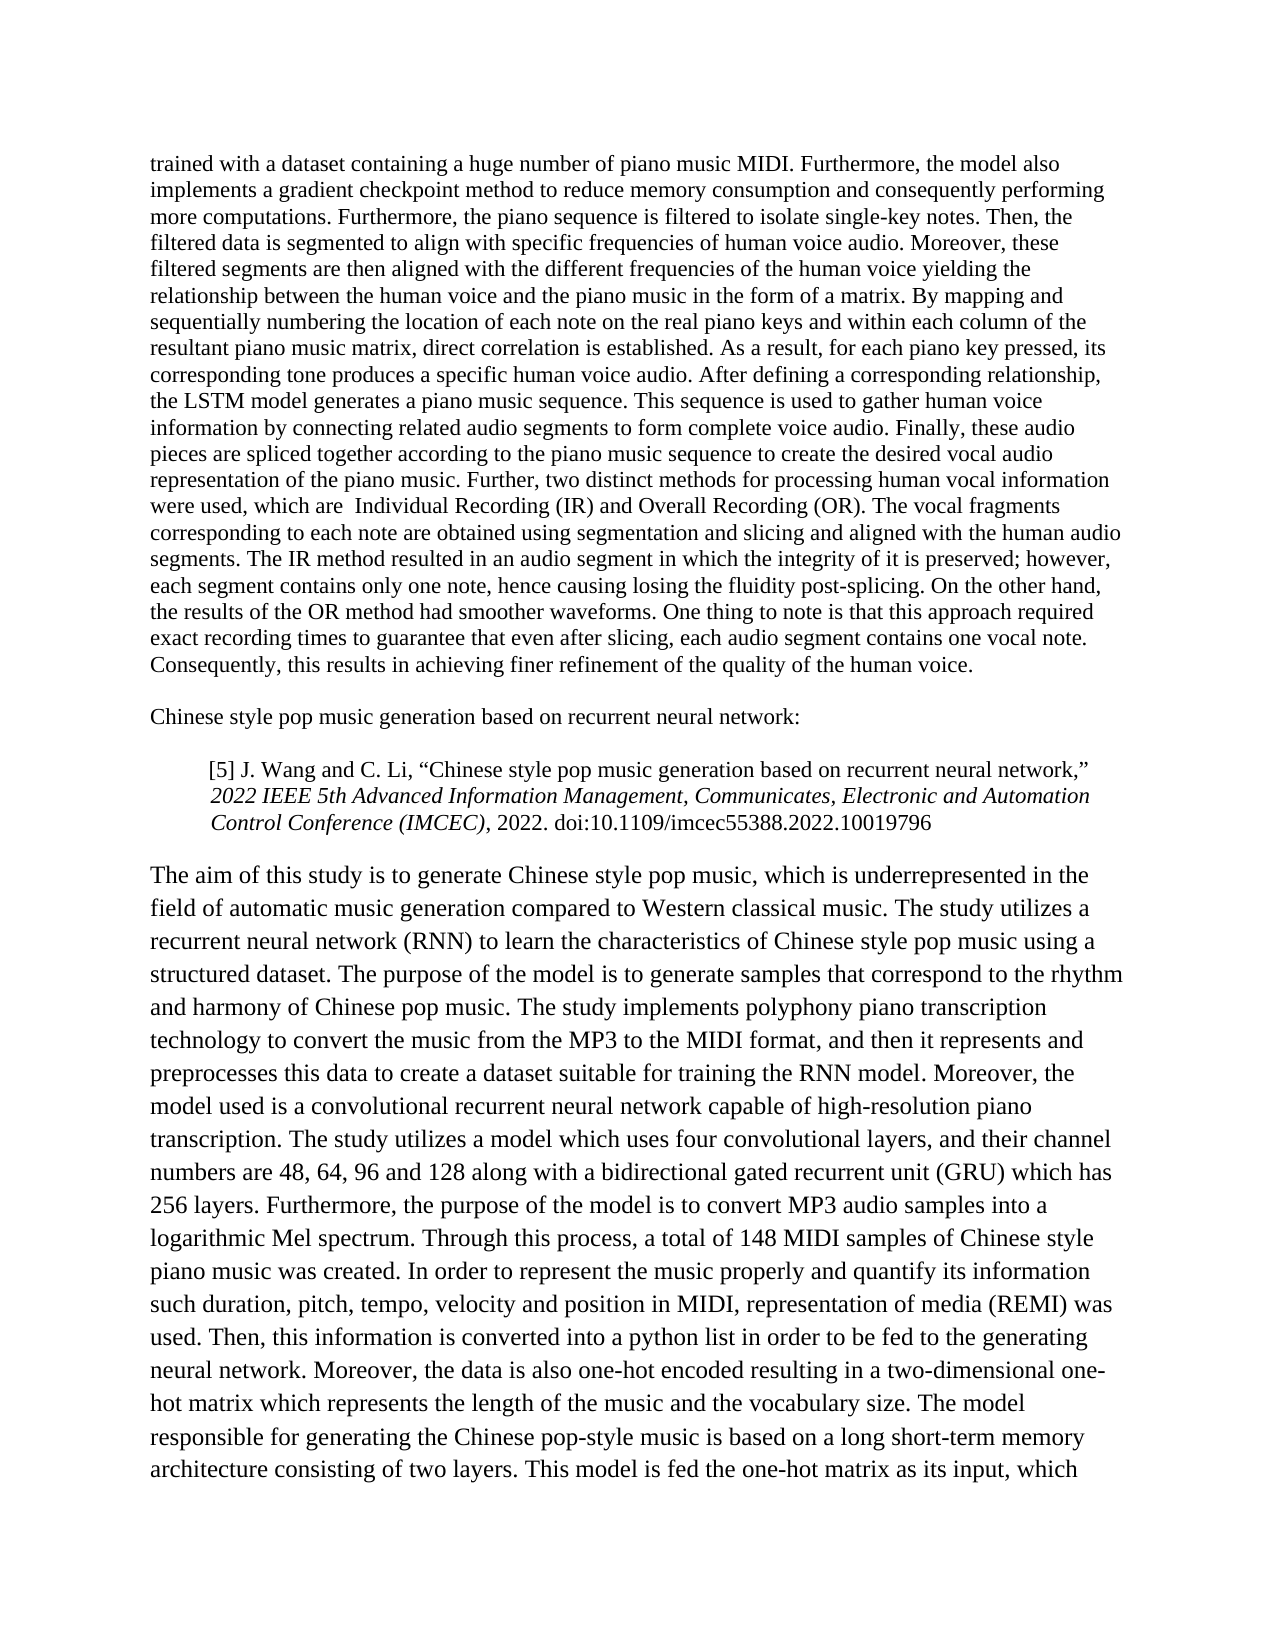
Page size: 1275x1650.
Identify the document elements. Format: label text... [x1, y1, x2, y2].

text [150, 860, 1125, 1483]
text [5] J. Wang and C. Li, “Chinese style pop music generation based on recurrent neural network,” 2022 IEEE 5th Advanced Information Management, Communicates, Electronic and Automation Control Conference (IMCEC), 2022. doi:10.1109/imcec55388.2022.10019796 [208, 756, 1125, 835]
text Chinese style pop music generation based on recurrent neural network: [150, 703, 1125, 730]
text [150, 150, 1125, 677]
